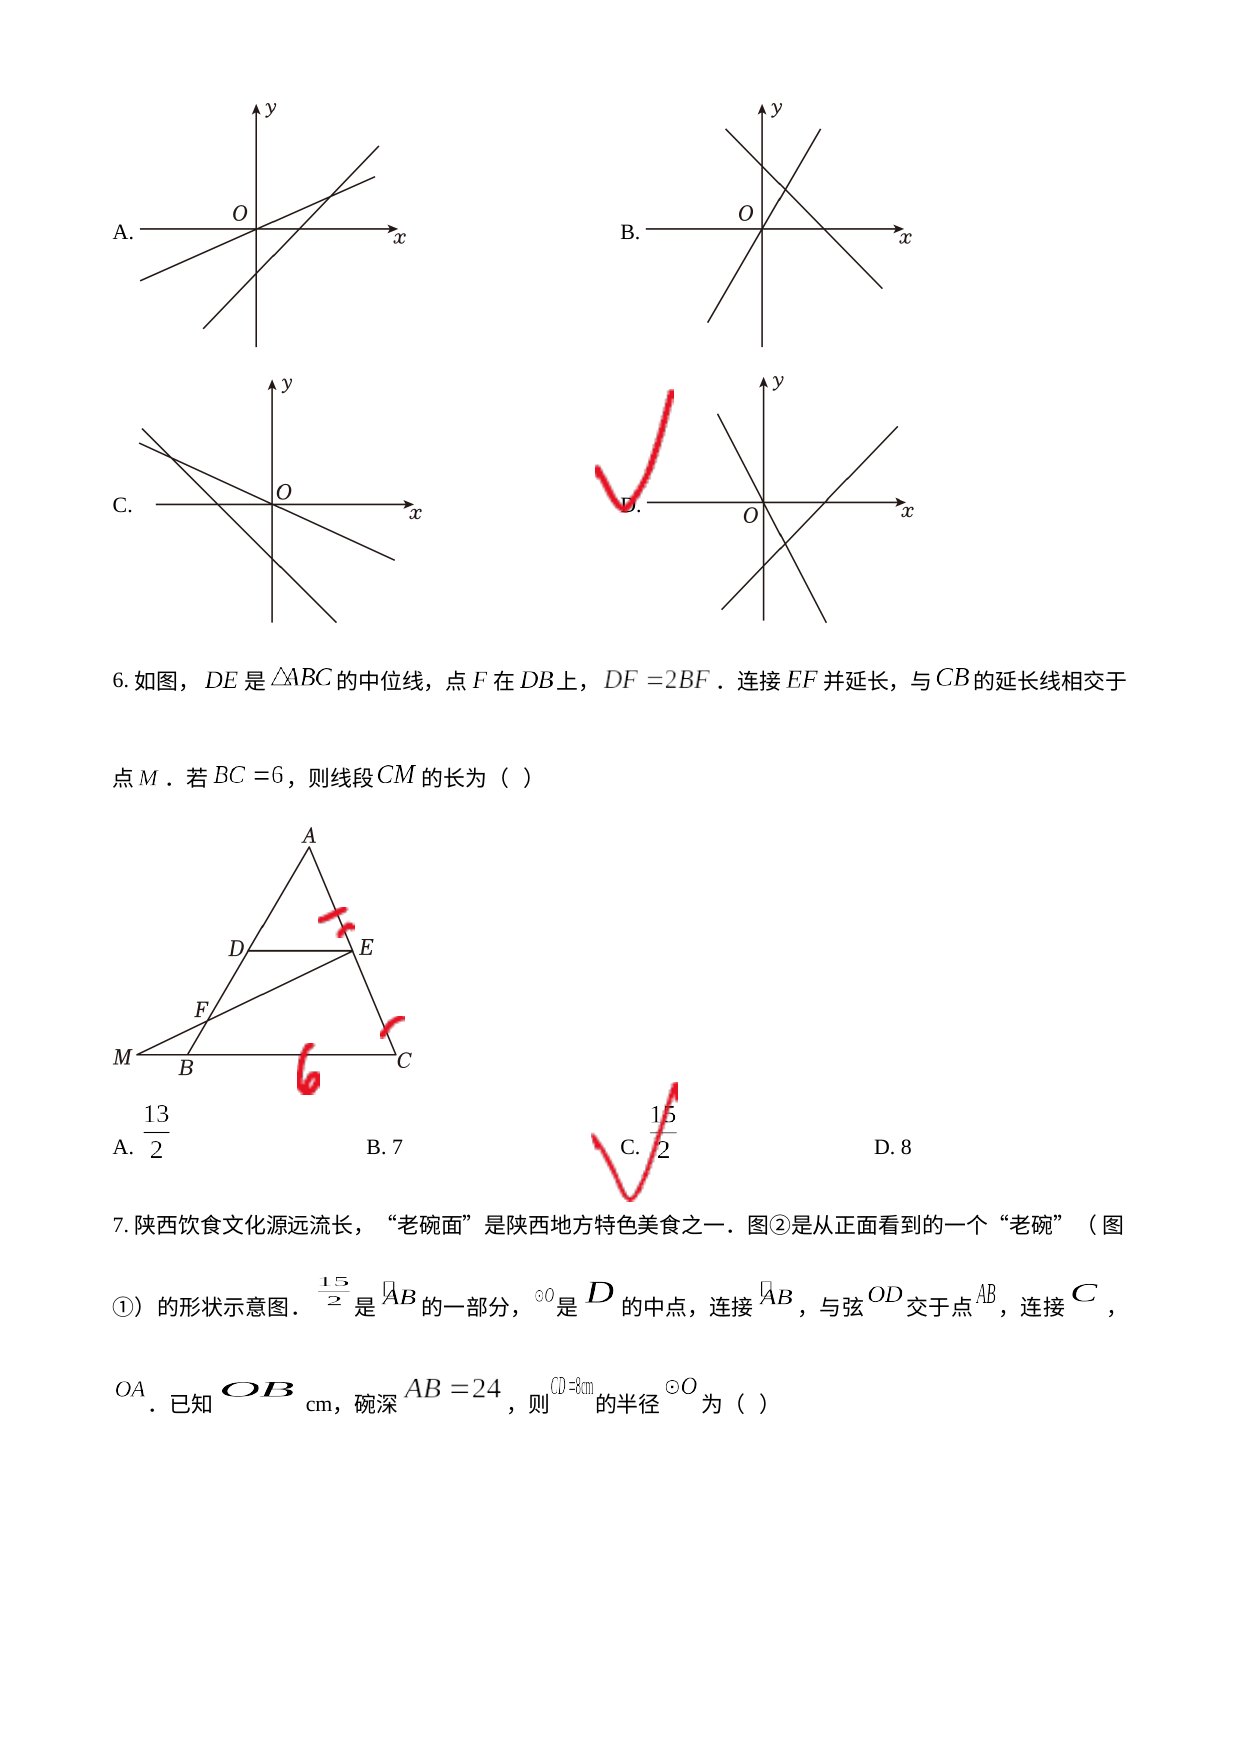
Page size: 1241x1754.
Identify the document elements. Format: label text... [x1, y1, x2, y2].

picture [591, 1082, 678, 1202]
picture [138, 377, 423, 625]
text 6. 如图，是的中位线，点在上，．连接并延长，与的延长线相交于点．若，则线段的长为（ ） [112, 647, 1128, 809]
picture [595, 374, 914, 625]
picture [645, 101, 913, 349]
text A. B. 7 C. D. 8 [678, 1098, 1128, 1196]
text A. B. 7 C. D. 8 [112, 1098, 591, 1196]
picture [139, 101, 407, 349]
picture [112, 825, 413, 1095]
text 7. 陕西饮食文化源远流长，“老碗面”是陕西地方特色美食之一．图②是从正面看到的一个“老碗”（ 图①）的形状示意图．是的一部分，是的中点，连接，与弦交于点，连接，．已知cm，碗深，则的半径为（ ） [112, 1208, 1128, 1436]
